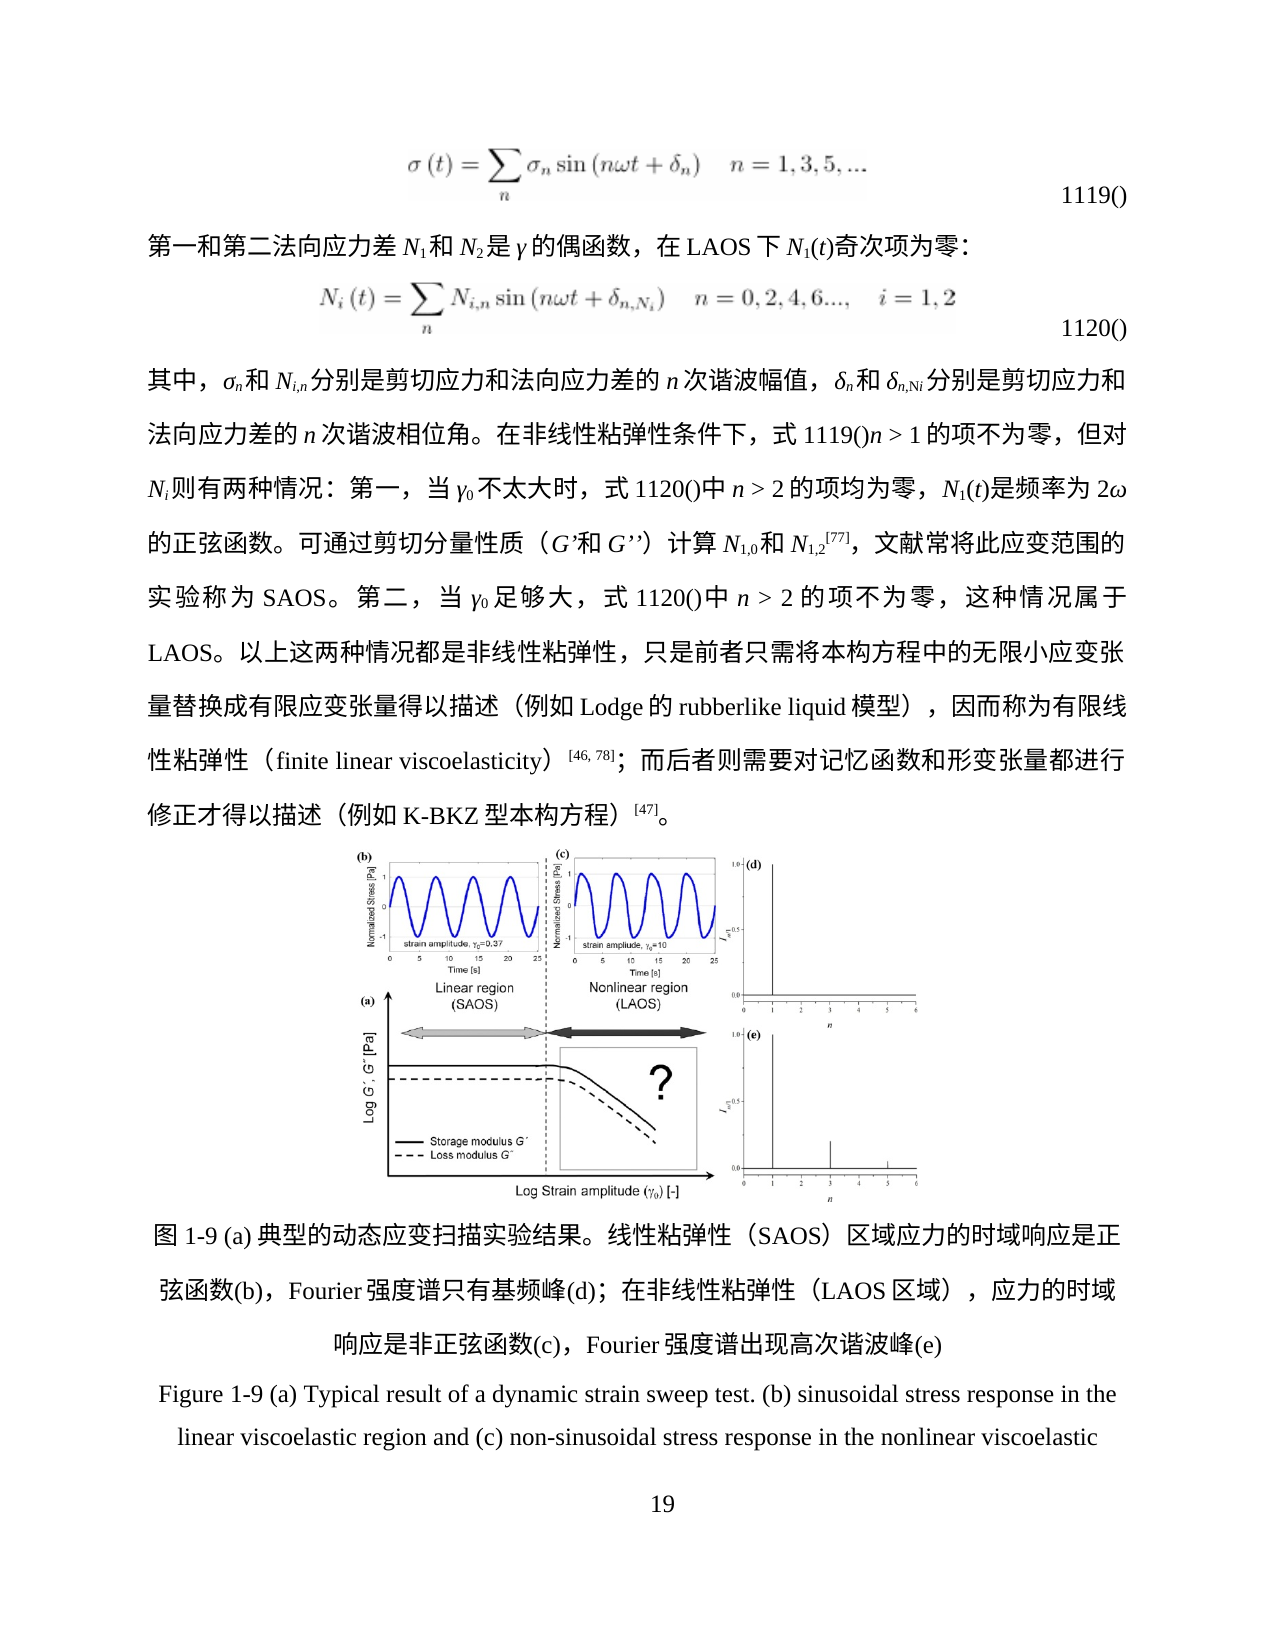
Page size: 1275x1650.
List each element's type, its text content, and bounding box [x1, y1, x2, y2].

text 第一和第二法向应力差N1和N2是γ的偶函数，在LAOS下N1(t)奇次项为零： [148, 148, 1127, 263]
text 图 1-9 (a) 典型的动态应变扫描实验结果。线性粘弹性（SAOS）区域应力的时域响应是正弦函数(b)，Fourier强度谱只有基频峰(d)；在非线性粘弹性（LAOS区域），应力的时域响应是非正弦函数(c)，Fourier强度谱出现高次谐波峰(e) [148, 1216, 1127, 1361]
picture [357, 849, 918, 1202]
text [148, 1379, 1127, 1451]
